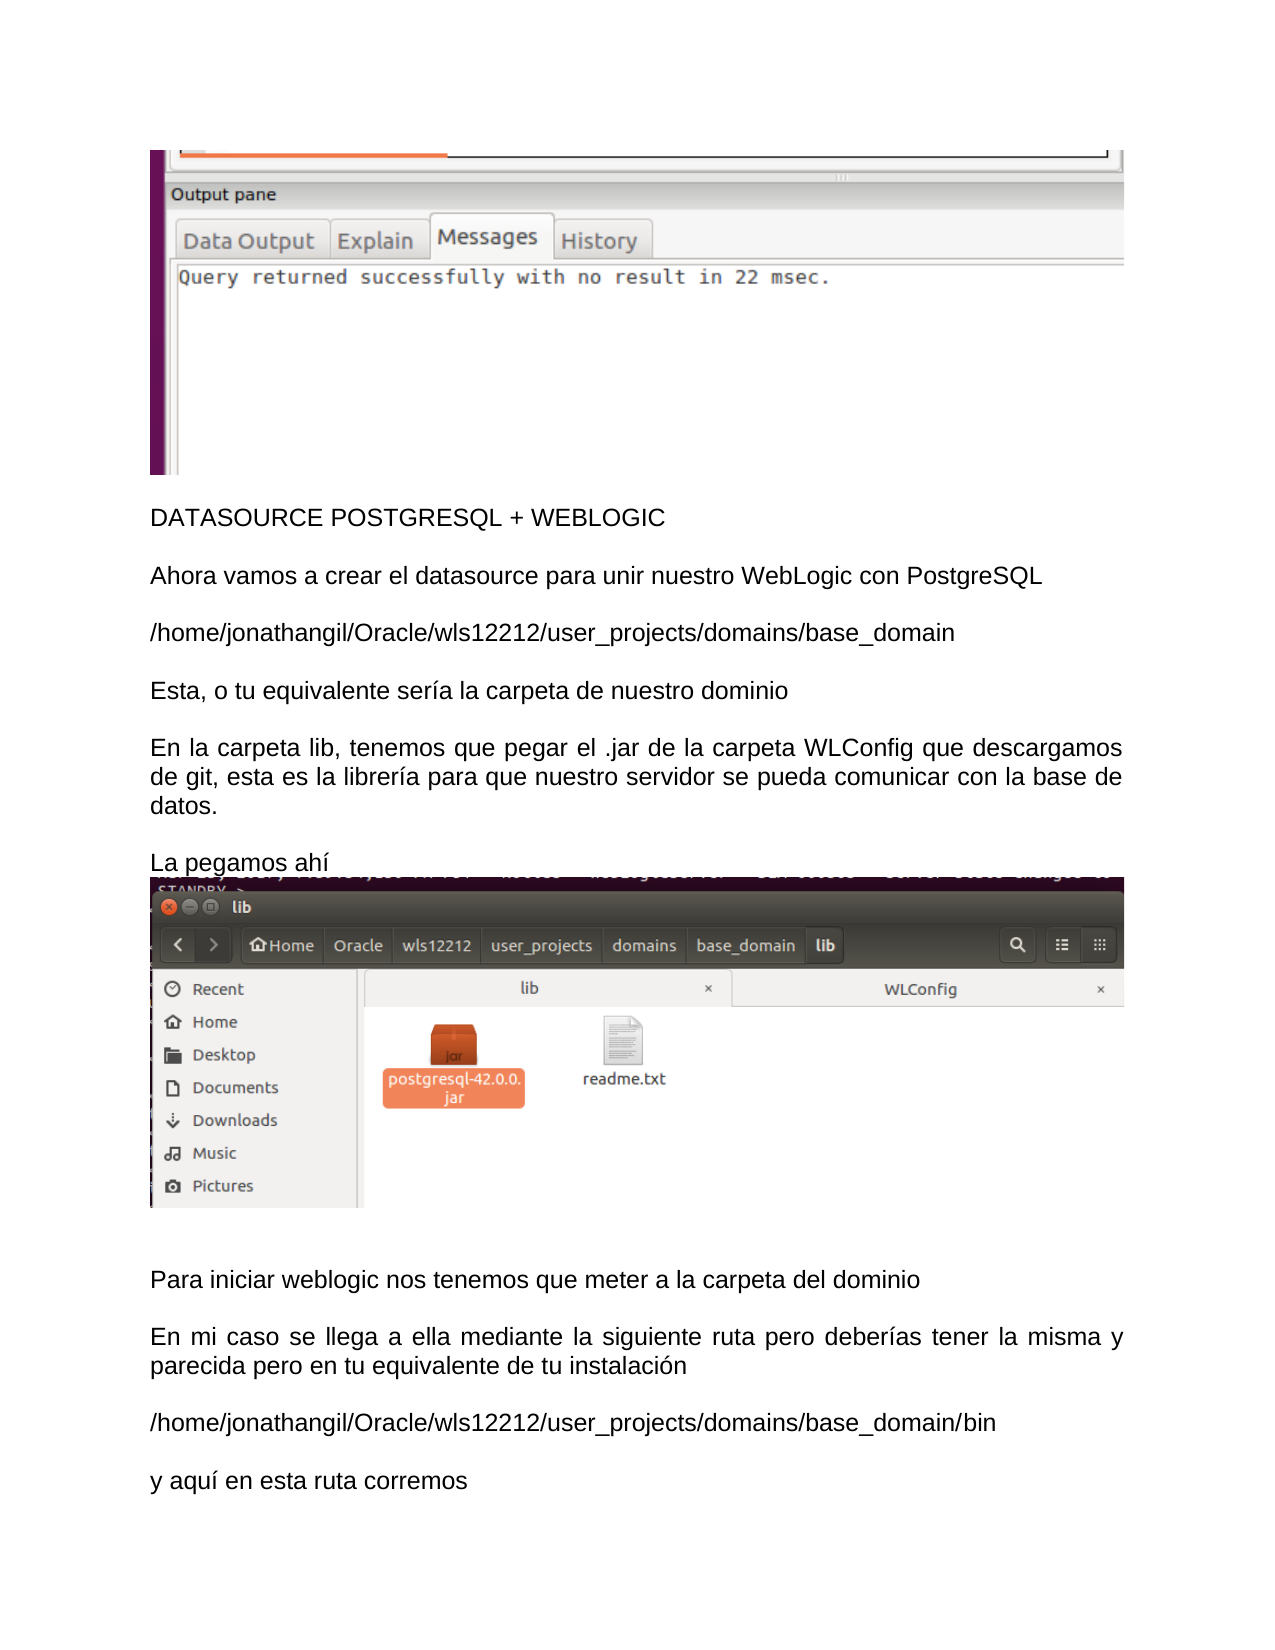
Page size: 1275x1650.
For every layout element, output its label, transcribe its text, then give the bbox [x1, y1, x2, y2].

text DATASOURCE POSTGRESQL + WEBLOGIC [150, 503, 1125, 532]
text La pegamos ahí [150, 848, 1125, 877]
picture [150, 877, 1125, 1208]
text y aquí en esta ruta corremos [150, 1466, 1125, 1495]
text En mi caso se llega a ella mediante la siguiente ruta pero deberías tener la misma y parecida pero en tu equivalente de tu instalación [150, 1322, 1125, 1380]
text Esta, o tu equivalente sería la carpeta de nuestro dominio [150, 676, 1125, 705]
text /home/jonathangil/Oracle/wls12212/user_projects/domains/base_domain/bin [150, 1408, 1125, 1437]
text En la carpeta lib, tenemos que pegar el .jar de la carpeta WLConfig que descargamos de git, esta es la librería para que nuestro servidor se pueda comunicar con la base de datos. [150, 733, 1125, 820]
text Para iniciar weblogic nos tenemos que meter a la carpeta del dominio [150, 1265, 1125, 1293]
text /home/jonathangil/Oracle/wls12212/user_projects/domains/base_domain [150, 618, 1125, 647]
text Ahora vamos a crear el datasource para unir nuestro WebLogic con PostgreSQL [150, 561, 1125, 590]
picture [150, 150, 1125, 475]
